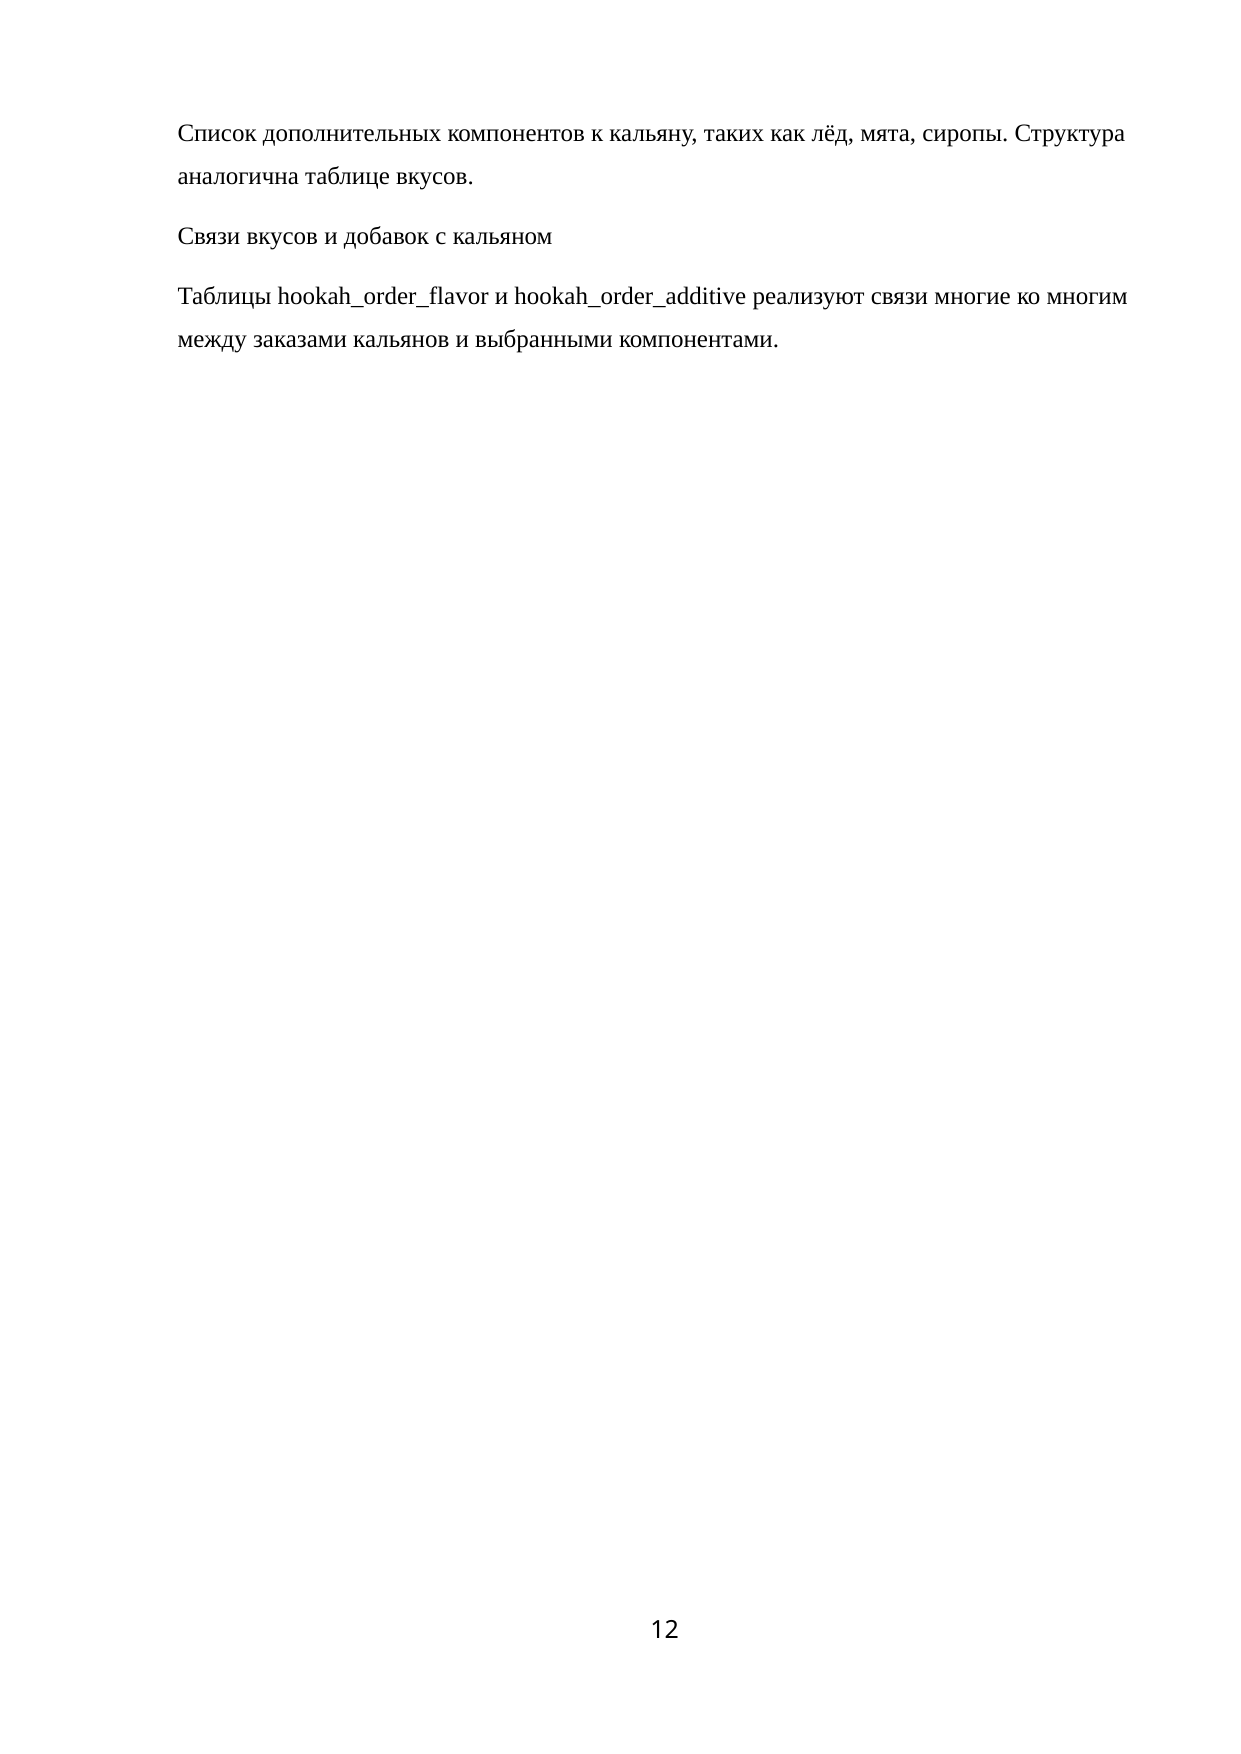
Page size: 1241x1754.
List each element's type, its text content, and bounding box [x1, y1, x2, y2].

text Связи вкусов и добавок с кальяном [177, 221, 1152, 250]
text Таблицы hookah_order_flavor и hookah_order_additive реализуют связи многие ко многим между заказами кальянов и выбранными компонентами. [177, 281, 1152, 353]
text Список дополнительных компонентов к кальяну, таких как лёд, мята, сиропы. Структура аналогична таблице вкусов. [177, 118, 1152, 190]
